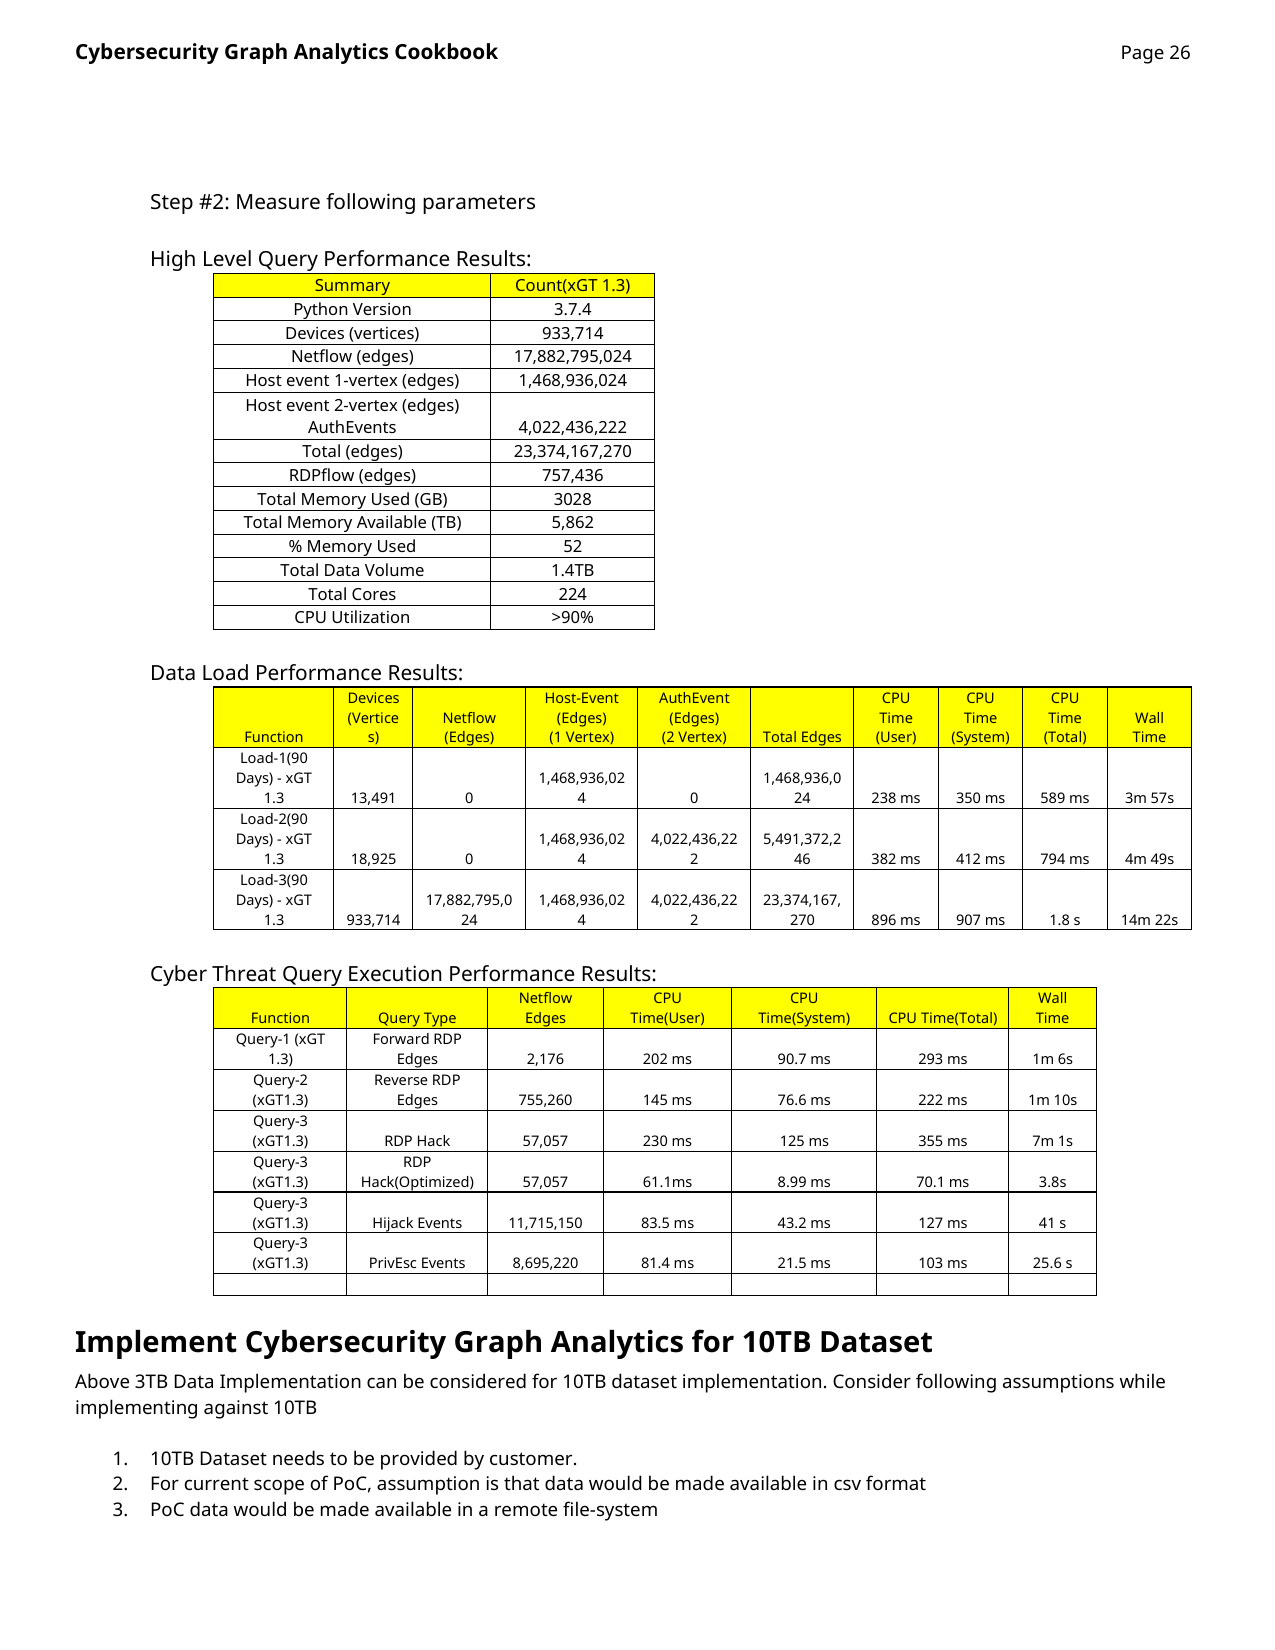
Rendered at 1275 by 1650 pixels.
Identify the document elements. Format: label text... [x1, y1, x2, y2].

table_cell 17,882,795,024 [413, 870, 525, 929]
table_cell 2,176 [488, 1029, 603, 1069]
table_cell 61.1ms [604, 1152, 731, 1191]
table_cell Devices (vertices) [214, 321, 490, 344]
table_cell 103 ms [877, 1233, 1008, 1273]
table_cell 11,715,150 [488, 1193, 603, 1232]
table_cell 350 ms [939, 748, 1022, 808]
table_cell Query-3 (xGT1.3) [214, 1233, 346, 1273]
table_cell 21.5 ms [732, 1233, 876, 1273]
table_cell 4m 49s [1108, 809, 1191, 869]
table_cell 4,022,436,222 [638, 809, 750, 869]
table_cell 0 [413, 748, 525, 808]
list PoC data would be made available in a remote file-system [112, 1496, 1200, 1522]
table_cell 1,468,936,024 [526, 809, 637, 869]
table_cell 57,057 [488, 1152, 603, 1191]
table_cell RDP Hack [347, 1111, 487, 1151]
table_header Netflow (Edges) [413, 688, 525, 747]
table_cell 3.8s [1009, 1152, 1096, 1191]
table_cell PrivEsc Events [347, 1233, 487, 1273]
table_cell 23,374,167,270 [491, 440, 654, 462]
table_header CPU Time(Total) [877, 988, 1008, 1028]
table_cell 1,468,936,024 [491, 369, 654, 392]
table_cell Total Memory Available (TB) [214, 511, 490, 533]
table_cell 293 ms [877, 1029, 1008, 1069]
table_cell 3m 57s [1108, 748, 1191, 808]
table_cell 90.7 ms [732, 1029, 876, 1069]
table_header CPU Time (System) [939, 688, 1022, 747]
table_cell 1m 10s [1009, 1070, 1096, 1110]
table_cell Host event 2-vertex (edges) AuthEvents [214, 393, 490, 438]
text Above 3TB Data Implementation can be considered for 10TB dataset implementation. Consider following assumptions while implementing against 10TB [75, 1368, 1200, 1419]
list Cyber Threat Query Execution Performance Results: [150, 959, 1200, 987]
table_cell 933,714 [334, 870, 412, 929]
table_header Wall Time [1108, 688, 1191, 747]
table_cell 3028 [491, 487, 654, 510]
table_cell Python Version [214, 298, 490, 320]
table_cell 14m 22s [1108, 870, 1191, 929]
table_cell RDPflow (edges) [214, 463, 490, 486]
table_header Netflow Edges [488, 988, 603, 1028]
table_cell 127 ms [877, 1193, 1008, 1232]
table_cell 7m 1s [1009, 1111, 1096, 1151]
table_cell Host event 1-vertex (edges) [214, 369, 490, 392]
table_header CPU Time(User) [604, 988, 731, 1028]
table_cell Reverse RDP Edges [347, 1070, 487, 1110]
table_cell 70.1 ms [877, 1152, 1008, 1191]
list For current scope of PoC, assumption is that data would be made available in csv format [112, 1471, 1200, 1496]
table_cell Load-2(90 Days) - xGT 1.3 [214, 809, 333, 869]
table_header CPU Time (User) [854, 688, 938, 747]
table_cell Query-3 (xGT1.3) [214, 1111, 346, 1151]
table_header Function [214, 988, 346, 1028]
table_cell 355 ms [877, 1111, 1008, 1151]
table_cell Query-2 (xGT1.3) [214, 1070, 346, 1110]
list Step #2: Measure following parameters [150, 187, 1200, 216]
table_cell 1.8 s [1023, 870, 1107, 929]
table_header Function [214, 688, 333, 747]
table_cell 0 [413, 809, 525, 869]
table_cell Total Cores [214, 582, 490, 605]
table_cell [877, 1274, 1008, 1295]
table_cell 57,057 [488, 1111, 603, 1151]
table_cell Query-1 (xGT 1.3) [214, 1029, 346, 1069]
table_cell 5,491,372,246 [751, 809, 853, 869]
table_cell 1m 6s [1009, 1029, 1096, 1069]
table_cell 224 [491, 582, 654, 605]
table_cell Load-1(90 Days) - xGT 1.3 [214, 748, 333, 808]
table_cell 5,862 [491, 511, 654, 533]
table_cell Query-3 (xGT1.3) [214, 1193, 346, 1232]
table_header Query Type [347, 988, 487, 1028]
table_header Devices (Vertices) [334, 688, 412, 747]
table_cell Total (edges) [214, 440, 490, 462]
table_cell 4,022,436,222 [491, 393, 654, 438]
table_cell 0 [638, 748, 750, 808]
table_cell [604, 1274, 731, 1295]
table_cell 43.2 ms [732, 1193, 876, 1232]
list High Level Query Performance Results: [150, 244, 1200, 273]
table_cell 52 [491, 535, 654, 557]
table_cell 81.4 ms [604, 1233, 731, 1273]
table_cell 13,491 [334, 748, 412, 808]
table_header CPU Time(System) [732, 988, 876, 1028]
table_cell Forward RDP Edges [347, 1029, 487, 1069]
table_cell [488, 1274, 603, 1295]
table_cell 145 ms [604, 1070, 731, 1110]
table_cell 412 ms [939, 809, 1022, 869]
table_cell >90% [491, 606, 654, 628]
table_cell [732, 1274, 876, 1295]
table_cell 8.99 ms [732, 1152, 876, 1191]
table_cell 125 ms [732, 1111, 876, 1151]
table_cell 933,714 [491, 321, 654, 344]
table_header Host-Event (Edges) (1 Vertex) [526, 688, 637, 747]
table_cell RDP Hack(Optimized) [347, 1152, 487, 1191]
list 10TB Dataset needs to be provided by customer. [112, 1445, 1200, 1471]
table_header Total Edges [751, 688, 853, 747]
subtitle Implement Cybersecurity Graph Analytics for 10TB Dataset [75, 1321, 1200, 1361]
table_cell 3.7.4 [491, 298, 654, 320]
table_header Summary [214, 274, 490, 297]
table_cell 1,468,936,024 [526, 748, 637, 808]
table_cell 382 ms [854, 809, 938, 869]
table_cell 589 ms [1023, 748, 1107, 808]
table_cell 25.6 s [1009, 1233, 1096, 1273]
table_cell 238 ms [854, 748, 938, 808]
table_cell 755,260 [488, 1070, 603, 1110]
table_cell [1009, 1274, 1096, 1295]
table_cell Query-3 (xGT1.3) [214, 1152, 346, 1191]
table_header Wall Time [1009, 988, 1096, 1028]
table_cell 83.5 ms [604, 1193, 731, 1232]
table_cell 23,374,167,270 [751, 870, 853, 929]
table_cell 896 ms [854, 870, 938, 929]
table_cell Netflow (edges) [214, 345, 490, 368]
table_cell 1,468,936,024 [526, 870, 637, 929]
table_cell 202 ms [604, 1029, 731, 1069]
table_cell % Memory Used [214, 535, 490, 557]
table_cell 1.4TB [491, 558, 654, 581]
table_cell 794 ms [1023, 809, 1107, 869]
table_cell 41 s [1009, 1193, 1096, 1232]
table_cell 17,882,795,024 [491, 345, 654, 368]
table_cell Load-3(90 Days) - xGT 1.3 [214, 870, 333, 929]
table_cell Total Memory Used (GB) [214, 487, 490, 510]
table_cell 1,468,936,024 [751, 748, 853, 808]
list Data Load Performance Results: [150, 658, 1200, 686]
table_header CPU Time (Total) [1023, 688, 1107, 747]
table_cell 8,695,220 [488, 1233, 603, 1273]
table_cell Hijack Events [347, 1193, 487, 1232]
table_cell CPU Utilization [214, 606, 490, 628]
table_cell [347, 1274, 487, 1295]
table_cell 222 ms [877, 1070, 1008, 1110]
table_header Count(xGT 1.3) [491, 274, 654, 297]
table_cell 907 ms [939, 870, 1022, 929]
table_cell [214, 1274, 346, 1295]
table_header AuthEvent (Edges) (2 Vertex) [638, 688, 750, 747]
table_cell 757,436 [491, 463, 654, 486]
table_cell 4,022,436,222 [638, 870, 750, 929]
table_cell 18,925 [334, 809, 412, 869]
table_cell Total Data Volume [214, 558, 490, 581]
table_cell 230 ms [604, 1111, 731, 1151]
table_cell 76.6 ms [732, 1070, 876, 1110]
